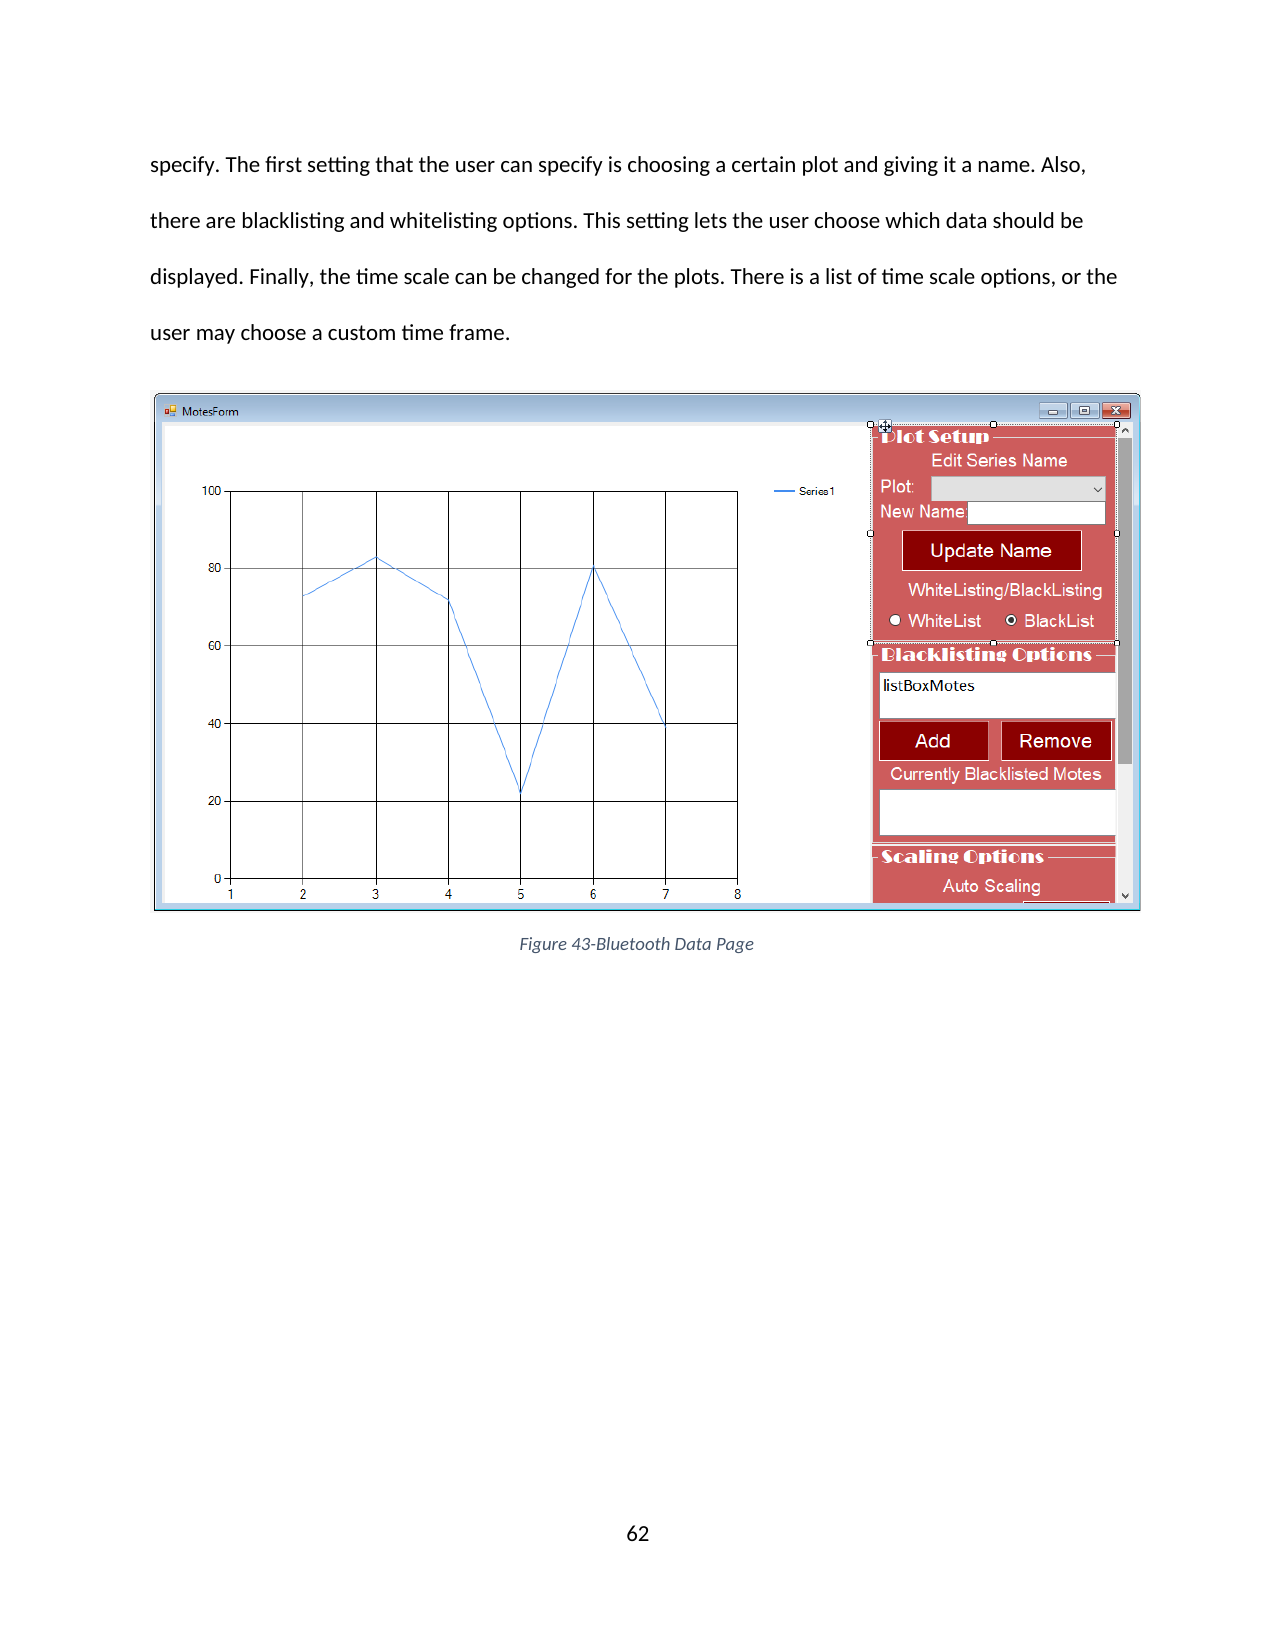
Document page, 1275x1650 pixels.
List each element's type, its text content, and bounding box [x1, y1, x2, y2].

text Figure 43-Bluetooth Data Page [150, 932, 1125, 955]
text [150, 150, 1125, 346]
picture [150, 390, 1141, 913]
